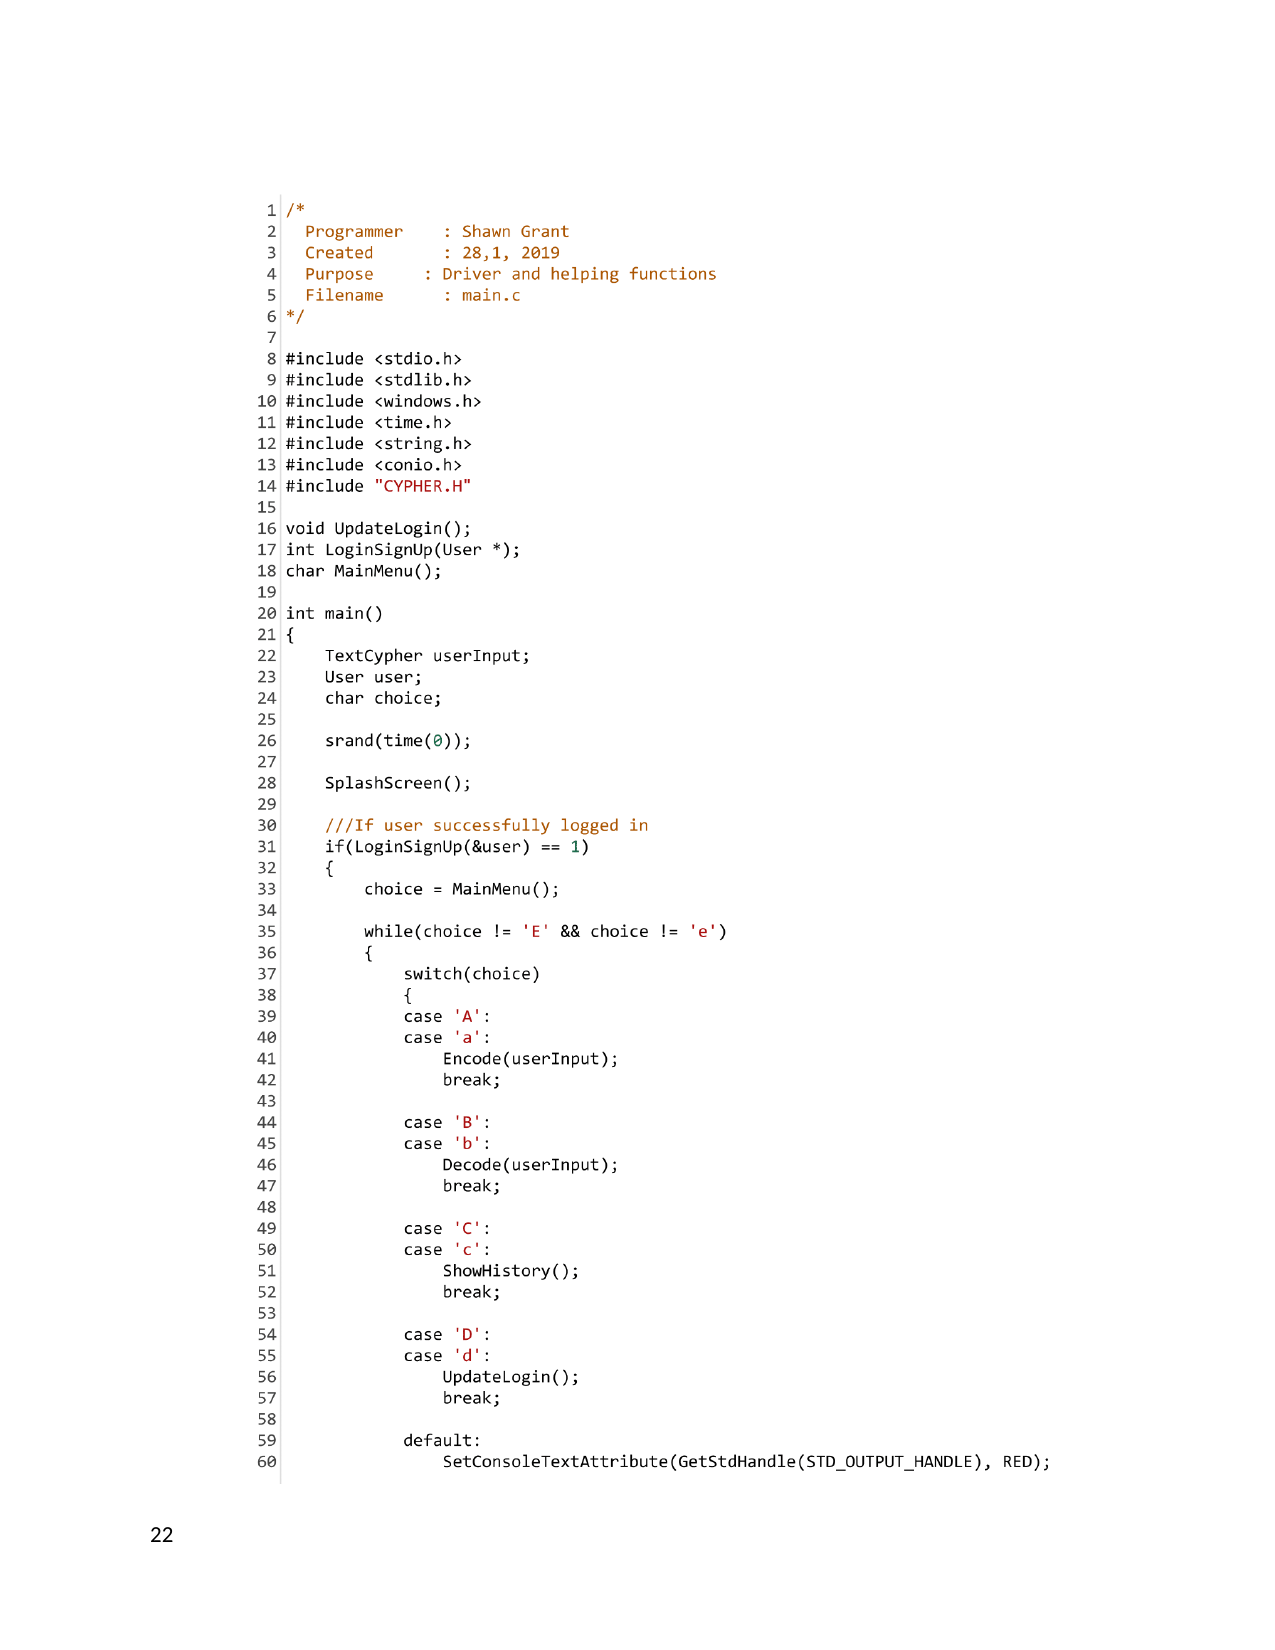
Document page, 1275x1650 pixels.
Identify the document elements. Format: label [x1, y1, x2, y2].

picture [150, 150, 1216, 1501]
